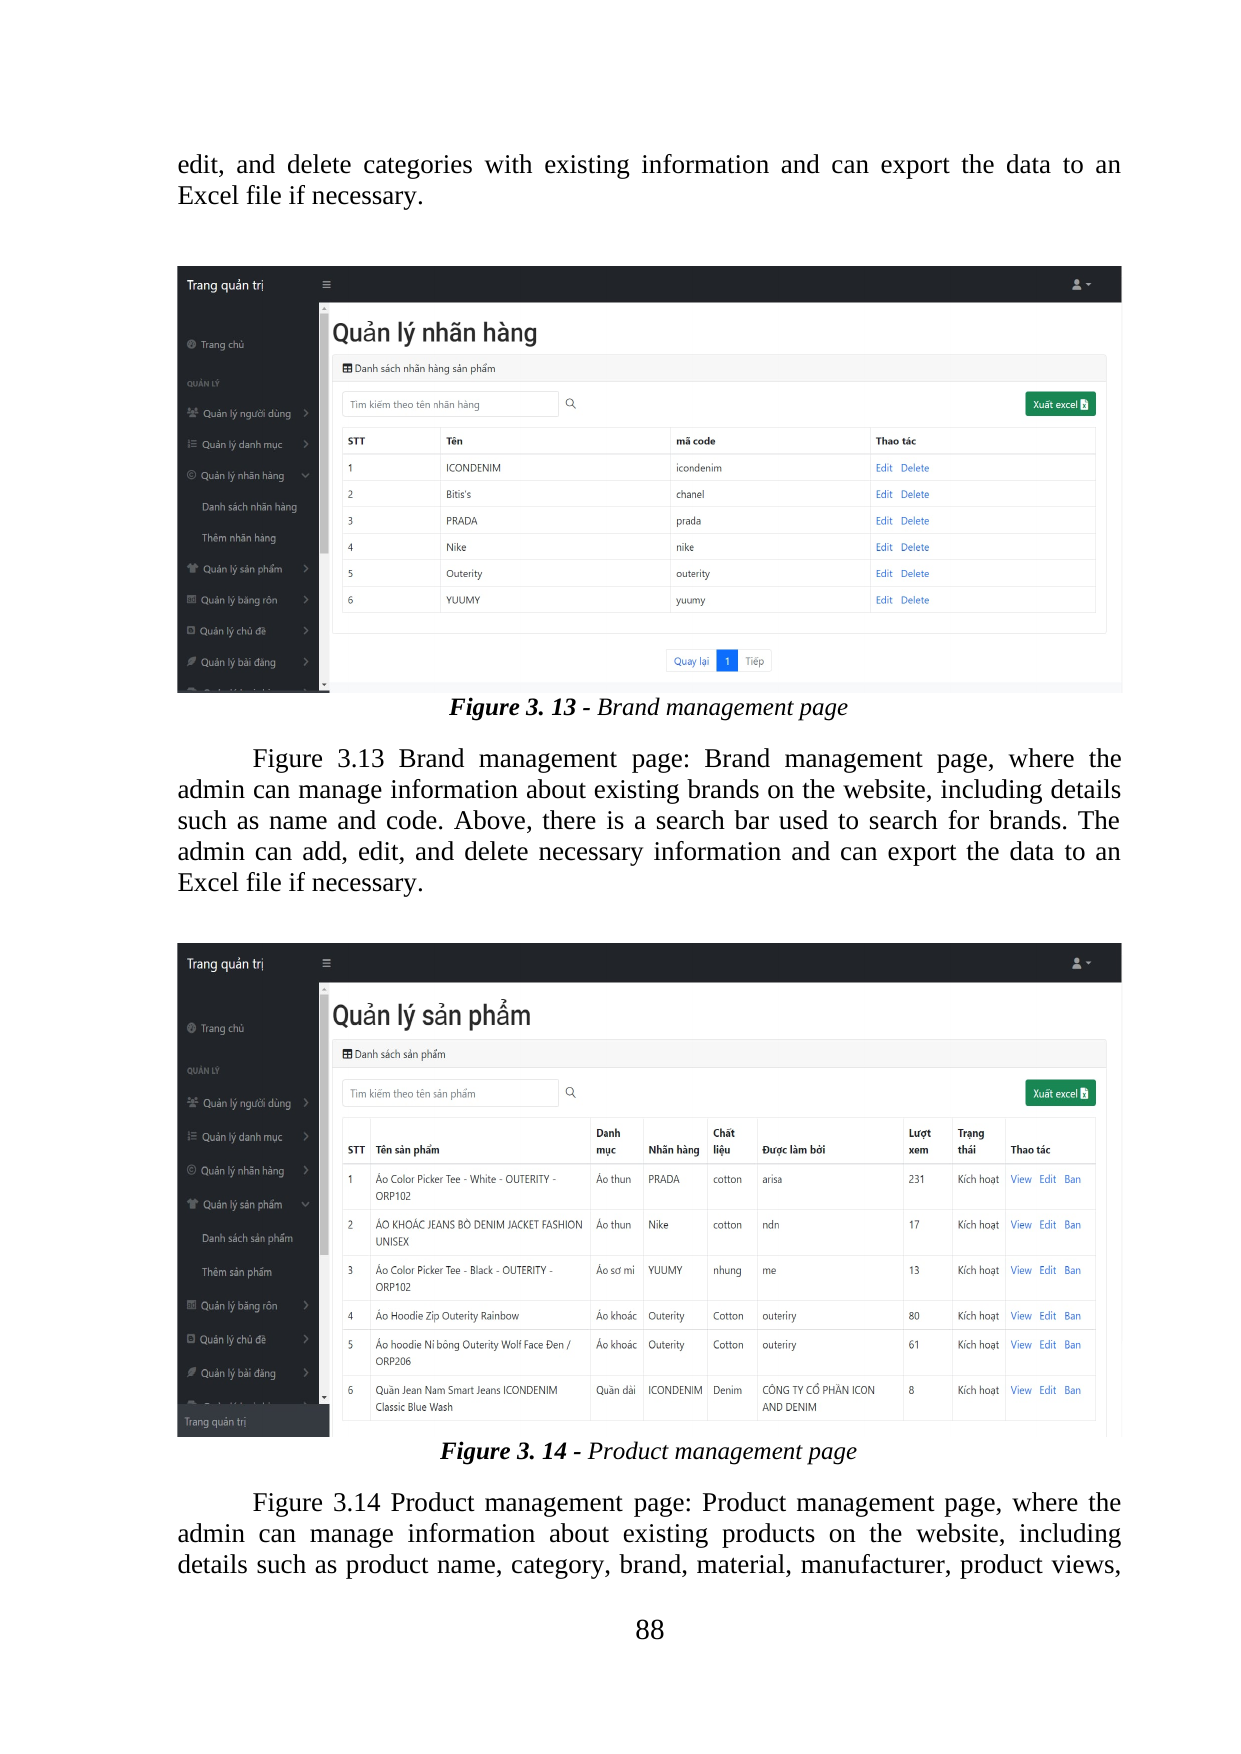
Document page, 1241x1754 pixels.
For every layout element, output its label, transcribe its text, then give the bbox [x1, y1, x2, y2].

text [177, 148, 1122, 210]
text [177, 1486, 1122, 1579]
text Figure 3. 14 - Product management page [177, 1437, 1122, 1465]
text Figure 3.13 Brand management page: Brand management page, where the admin can manage information about existing brands on the website, including details such as name and code. Above, there is a search bar used to search for brands. The admin can add, edit, and delete necessary information and can export the data to an Excel file if necessary. [177, 742, 1122, 898]
text Figure 3. 13 - Brand management page [177, 693, 1122, 721]
